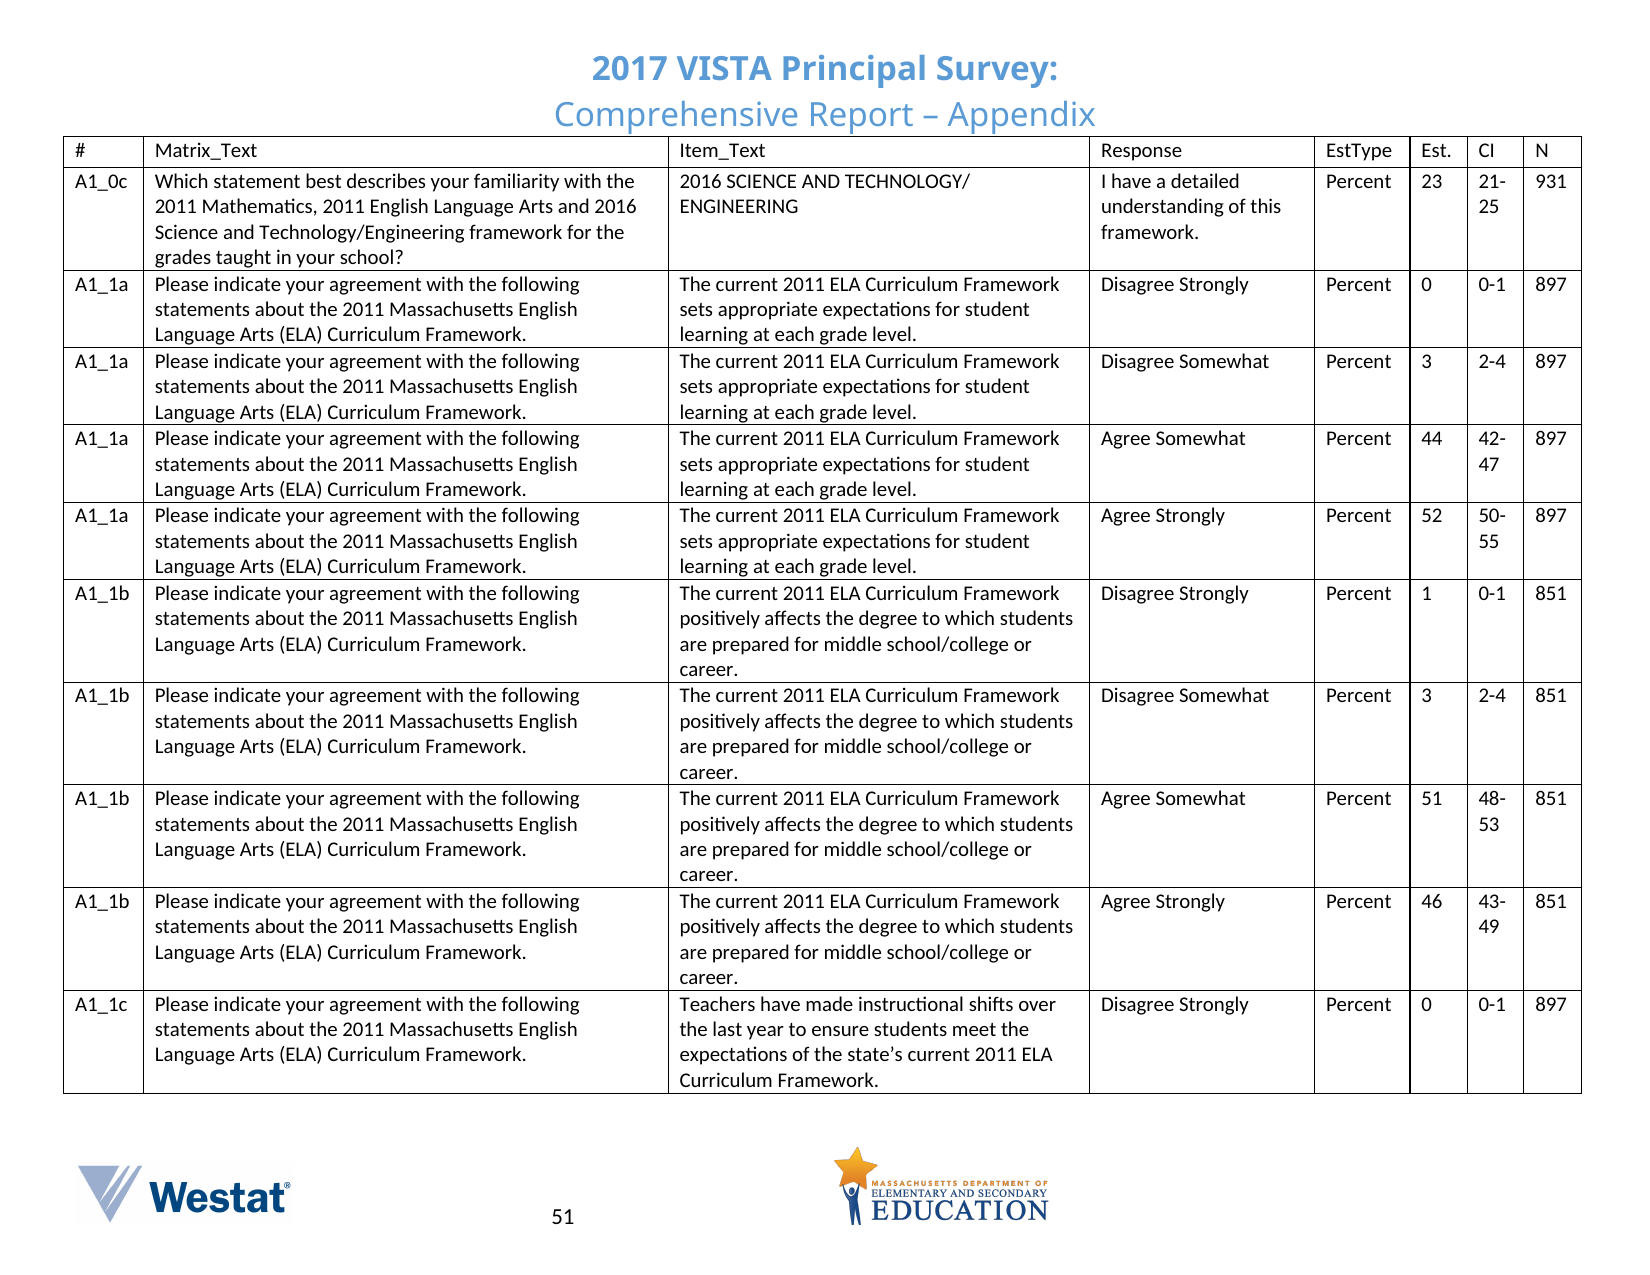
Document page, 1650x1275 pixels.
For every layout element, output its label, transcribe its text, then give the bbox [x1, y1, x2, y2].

table_cell Percent [1315, 503, 1409, 579]
table_cell A1_1b [64, 888, 143, 990]
table_cell The current 2011 ELA Curriculum Framework positively affects the degree to which students are prepared for middle school/college or career. [669, 888, 1089, 990]
table_cell A1_1b [64, 580, 143, 682]
table_cell The current 2011 ELA Curriculum Framework sets appropriate expectations for student learning at each grade level. [669, 348, 1089, 424]
table_cell 43-49 [1468, 888, 1523, 990]
table_header Est. [1411, 137, 1467, 167]
table_cell 2016 SCIENCE AND TECHNOLOGY/ ENGINEERING [669, 168, 1089, 270]
table_cell Percent [1315, 785, 1409, 887]
table_cell Percent [1315, 271, 1409, 347]
table_cell Disagree Somewhat [1090, 348, 1314, 424]
table_cell Percent [1315, 425, 1409, 502]
table_cell Please indicate your agreement with the following statements about the 2011 Massachusetts English Language Arts (ELA) Curriculum Framework. [144, 580, 668, 682]
table_cell A1_1c [64, 991, 143, 1092]
table_cell The current 2011 ELA Curriculum Framework positively affects the degree to which students are prepared for middle school/college or career. [669, 683, 1089, 784]
table_cell A1_1b [64, 683, 143, 784]
table_cell 46 [1411, 888, 1467, 990]
table_cell Disagree Somewhat [1090, 683, 1314, 784]
table_cell Percent [1315, 348, 1409, 424]
table_cell 851 [1524, 888, 1581, 990]
table_cell The current 2011 ELA Curriculum Framework sets appropriate expectations for student learning at each grade level. [669, 271, 1089, 347]
table_cell Please indicate your agreement with the following statements about the 2011 Massachusetts English Language Arts (ELA) Curriculum Framework. [144, 785, 668, 887]
table_header # [64, 137, 143, 167]
table_cell Please indicate your agreement with the following statements about the 2011 Massachusetts English Language Arts (ELA) Curriculum Framework. [144, 271, 668, 347]
table_cell 0-1 [1468, 271, 1523, 347]
table_cell 21-25 [1468, 168, 1523, 270]
table_cell 897 [1524, 271, 1581, 347]
table_cell 0-1 [1468, 580, 1523, 682]
table_cell Agree Strongly [1090, 503, 1314, 579]
table_cell 851 [1524, 683, 1581, 784]
table_cell 44 [1411, 425, 1467, 502]
table_cell Disagree Strongly [1090, 580, 1314, 682]
table_cell 51 [1411, 785, 1467, 887]
table_cell 851 [1524, 785, 1581, 887]
table_cell A1_1b [64, 785, 143, 887]
table_cell Please indicate your agreement with the following statements about the 2011 Massachusetts English Language Arts (ELA) Curriculum Framework. [144, 683, 668, 784]
table_cell 23 [1411, 168, 1467, 270]
table_cell Percent [1315, 580, 1409, 682]
table_cell Percent [1315, 888, 1409, 990]
table_cell Percent [1315, 168, 1409, 270]
table_cell Disagree Strongly [1090, 991, 1314, 1092]
table_header EstType [1315, 137, 1409, 167]
table_cell Percent [1315, 683, 1409, 784]
table_cell 897 [1524, 425, 1581, 502]
table_header Matrix_Text [144, 137, 668, 167]
table_cell 2-4 [1468, 683, 1523, 784]
table_cell A1_1a [64, 348, 143, 424]
table_cell 897 [1524, 348, 1581, 424]
table_cell Disagree Strongly [1090, 271, 1314, 347]
picture [75, 1161, 293, 1225]
table_cell A1_1a [64, 271, 143, 347]
table_cell 851 [1524, 580, 1581, 682]
table_cell 3 [1411, 348, 1467, 424]
table_cell 0-1 [1468, 991, 1523, 1092]
table_cell 931 [1524, 168, 1581, 270]
picture [832, 1140, 1050, 1225]
table_cell Please indicate your agreement with the following statements about the 2011 Massachusetts English Language Arts (ELA) Curriculum Framework. [144, 503, 668, 579]
table_header CI [1468, 137, 1523, 167]
table_header Item_Text [669, 137, 1089, 167]
table_cell 42-47 [1468, 425, 1523, 502]
table_header Response [1090, 137, 1314, 167]
table_cell 897 [1524, 991, 1581, 1092]
table_cell Please indicate your agreement with the following statements about the 2011 Massachusetts English Language Arts (ELA) Curriculum Framework. [144, 348, 668, 424]
table_cell Please indicate your agreement with the following statements about the 2011 Massachusetts English Language Arts (ELA) Curriculum Framework. [144, 888, 668, 990]
table_cell 897 [1524, 503, 1581, 579]
table_cell Agree Somewhat [1090, 425, 1314, 502]
table_cell The current 2011 ELA Curriculum Framework positively affects the degree to which students are prepared for middle school/college or career. [669, 580, 1089, 682]
table_cell Agree Somewhat [1090, 785, 1314, 887]
table_cell A1_0c [64, 168, 143, 270]
table_cell 3 [1411, 683, 1467, 784]
table_cell 52 [1411, 503, 1467, 579]
table_cell A1_1a [64, 425, 143, 502]
table_cell 50-55 [1468, 503, 1523, 579]
table_cell 0 [1411, 271, 1467, 347]
table_cell 48-53 [1468, 785, 1523, 887]
table_cell The current 2011 ELA Curriculum Framework sets appropriate expectations for student learning at each grade level. [669, 503, 1089, 579]
table_cell I have a detailed understanding of this framework. [1090, 168, 1314, 270]
table_cell Please indicate your agreement with the following statements about the 2011 Massachusetts English Language Arts (ELA) Curriculum Framework. [144, 991, 668, 1092]
table_cell The current 2011 ELA Curriculum Framework positively affects the degree to which students are prepared for middle school/college or career. [669, 785, 1089, 887]
table_cell 1 [1411, 580, 1467, 682]
table_cell The current 2011 ELA Curriculum Framework sets appropriate expectations for student learning at each grade level. [669, 425, 1089, 502]
table_header N [1524, 137, 1581, 167]
table_cell 0 [1411, 991, 1467, 1092]
table_cell Please indicate your agreement with the following statements about the 2011 Massachusetts English Language Arts (ELA) Curriculum Framework. [144, 425, 668, 502]
table_cell Percent [1315, 991, 1409, 1092]
table_cell 2-4 [1468, 348, 1523, 424]
table_cell A1_1a [64, 503, 143, 579]
table_cell Agree Strongly [1090, 888, 1314, 990]
